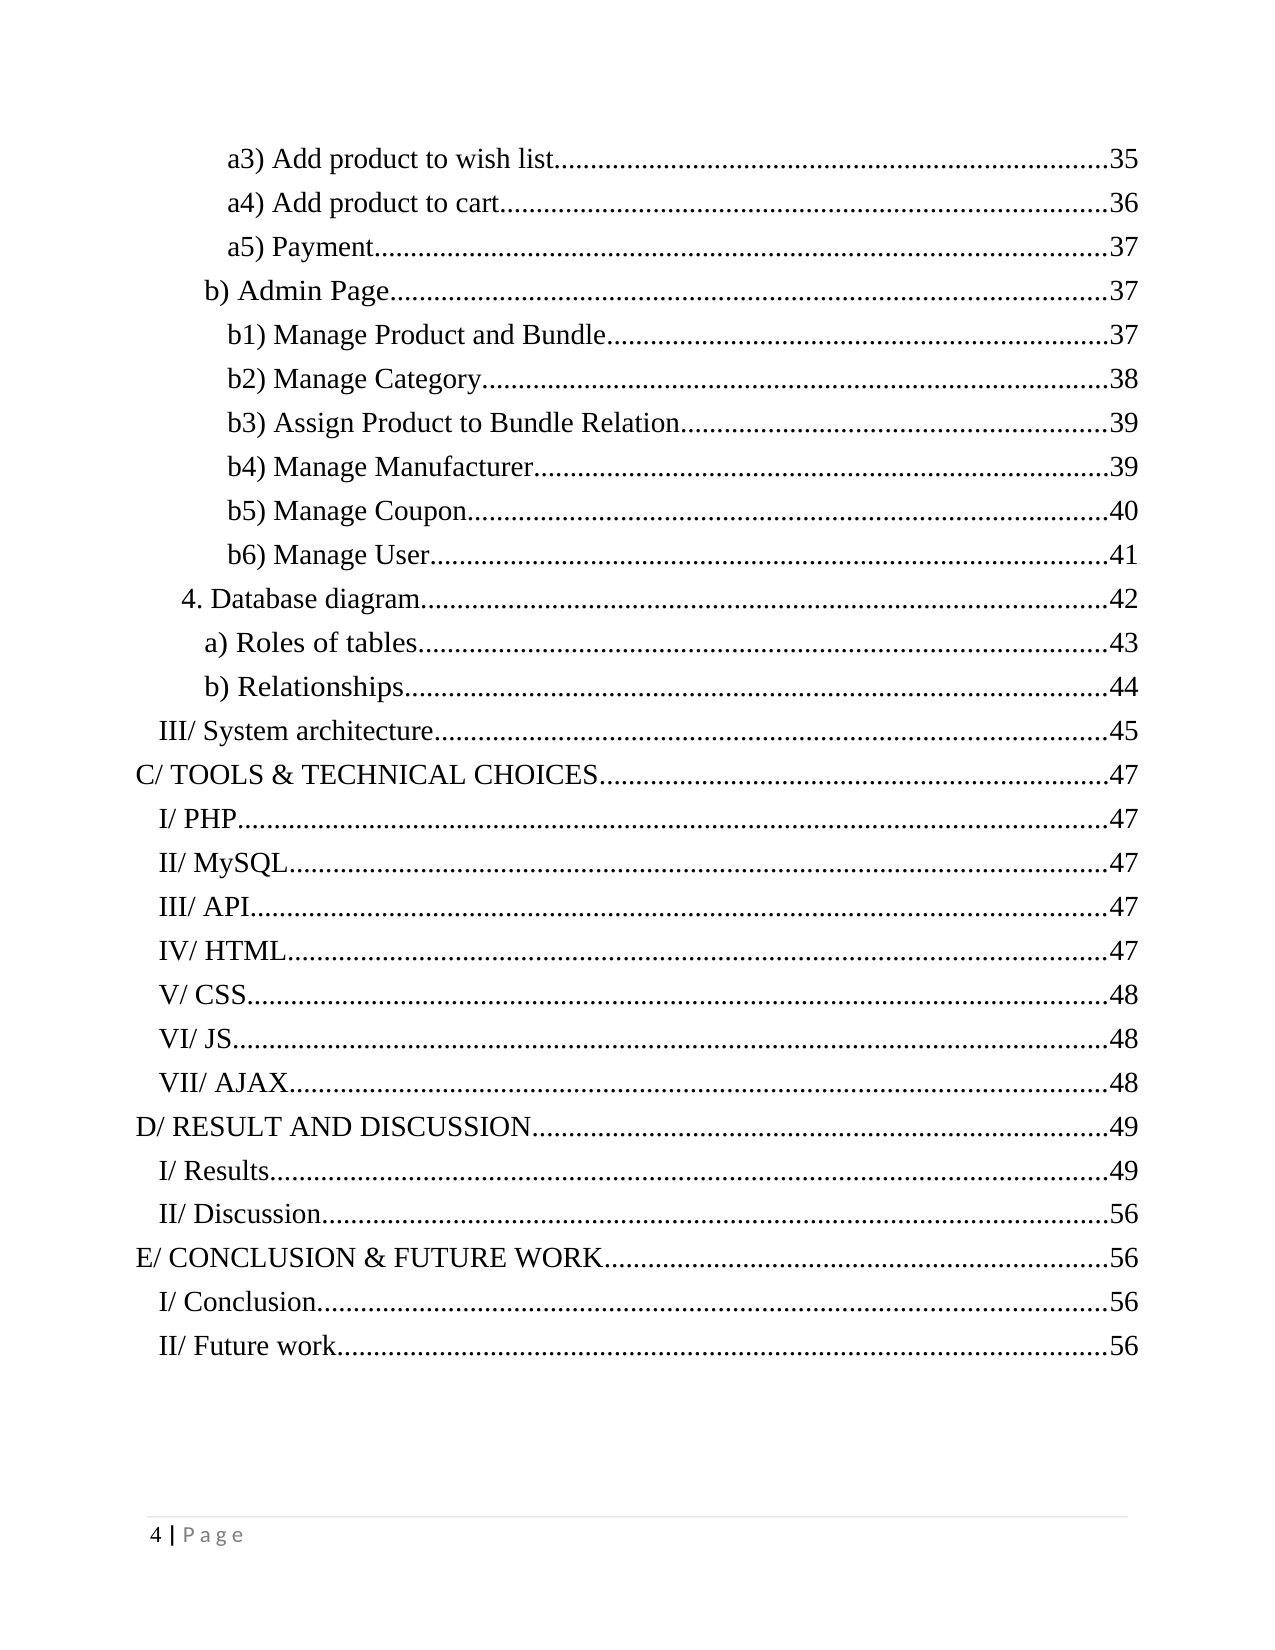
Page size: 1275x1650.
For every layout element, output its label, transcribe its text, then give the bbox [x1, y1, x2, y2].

text III/ System architecture 45 [158, 713, 1139, 747]
text VI/ JS 48 [158, 1021, 1139, 1054]
text b5) Manage Coupon 40 [227, 493, 1139, 527]
text II/ Discussion 56 [158, 1197, 1139, 1230]
text IV/ HTML 47 [158, 933, 1139, 966]
text b4) Manage Manufacturer 39 [227, 449, 1139, 483]
text b2) Manage Category 38 [227, 361, 1139, 395]
text b) Relationships 44 [204, 669, 1139, 703]
text D/ RESULT AND DISCUSSION 49 [135, 1109, 1139, 1142]
text a3) Add product to wish list 35 [227, 142, 1139, 175]
text V/ CSS 48 [158, 977, 1139, 1010]
text b1) Manage Product and Bundle 37 [227, 317, 1139, 351]
text a5) Payment 37 [227, 229, 1139, 263]
text I/ PHP 47 [158, 801, 1139, 834]
text II/ MySQL 47 [158, 845, 1139, 878]
text b6) Manage User 41 [227, 537, 1139, 571]
text E/ CONCLUSION & FUTURE WORK 56 [135, 1241, 1139, 1274]
text b) Admin Page 37 [204, 273, 1139, 307]
text VII/ AJAX 48 [158, 1065, 1139, 1098]
text III/ API 47 [158, 889, 1139, 922]
text II/ Future work 56 [158, 1328, 1139, 1362]
text 4. Database diagram 42 [181, 581, 1139, 615]
text I/ Results 49 [158, 1153, 1139, 1186]
text a) Roles of tables 43 [204, 625, 1139, 659]
text I/ Conclusion 56 [158, 1284, 1139, 1318]
text a4) Add product to cart 36 [227, 186, 1139, 219]
text C/ TOOLS & TECHNICAL CHOICES 47 [135, 757, 1139, 791]
text b3) Assign Product to Bundle Relation 39 [227, 405, 1139, 439]
